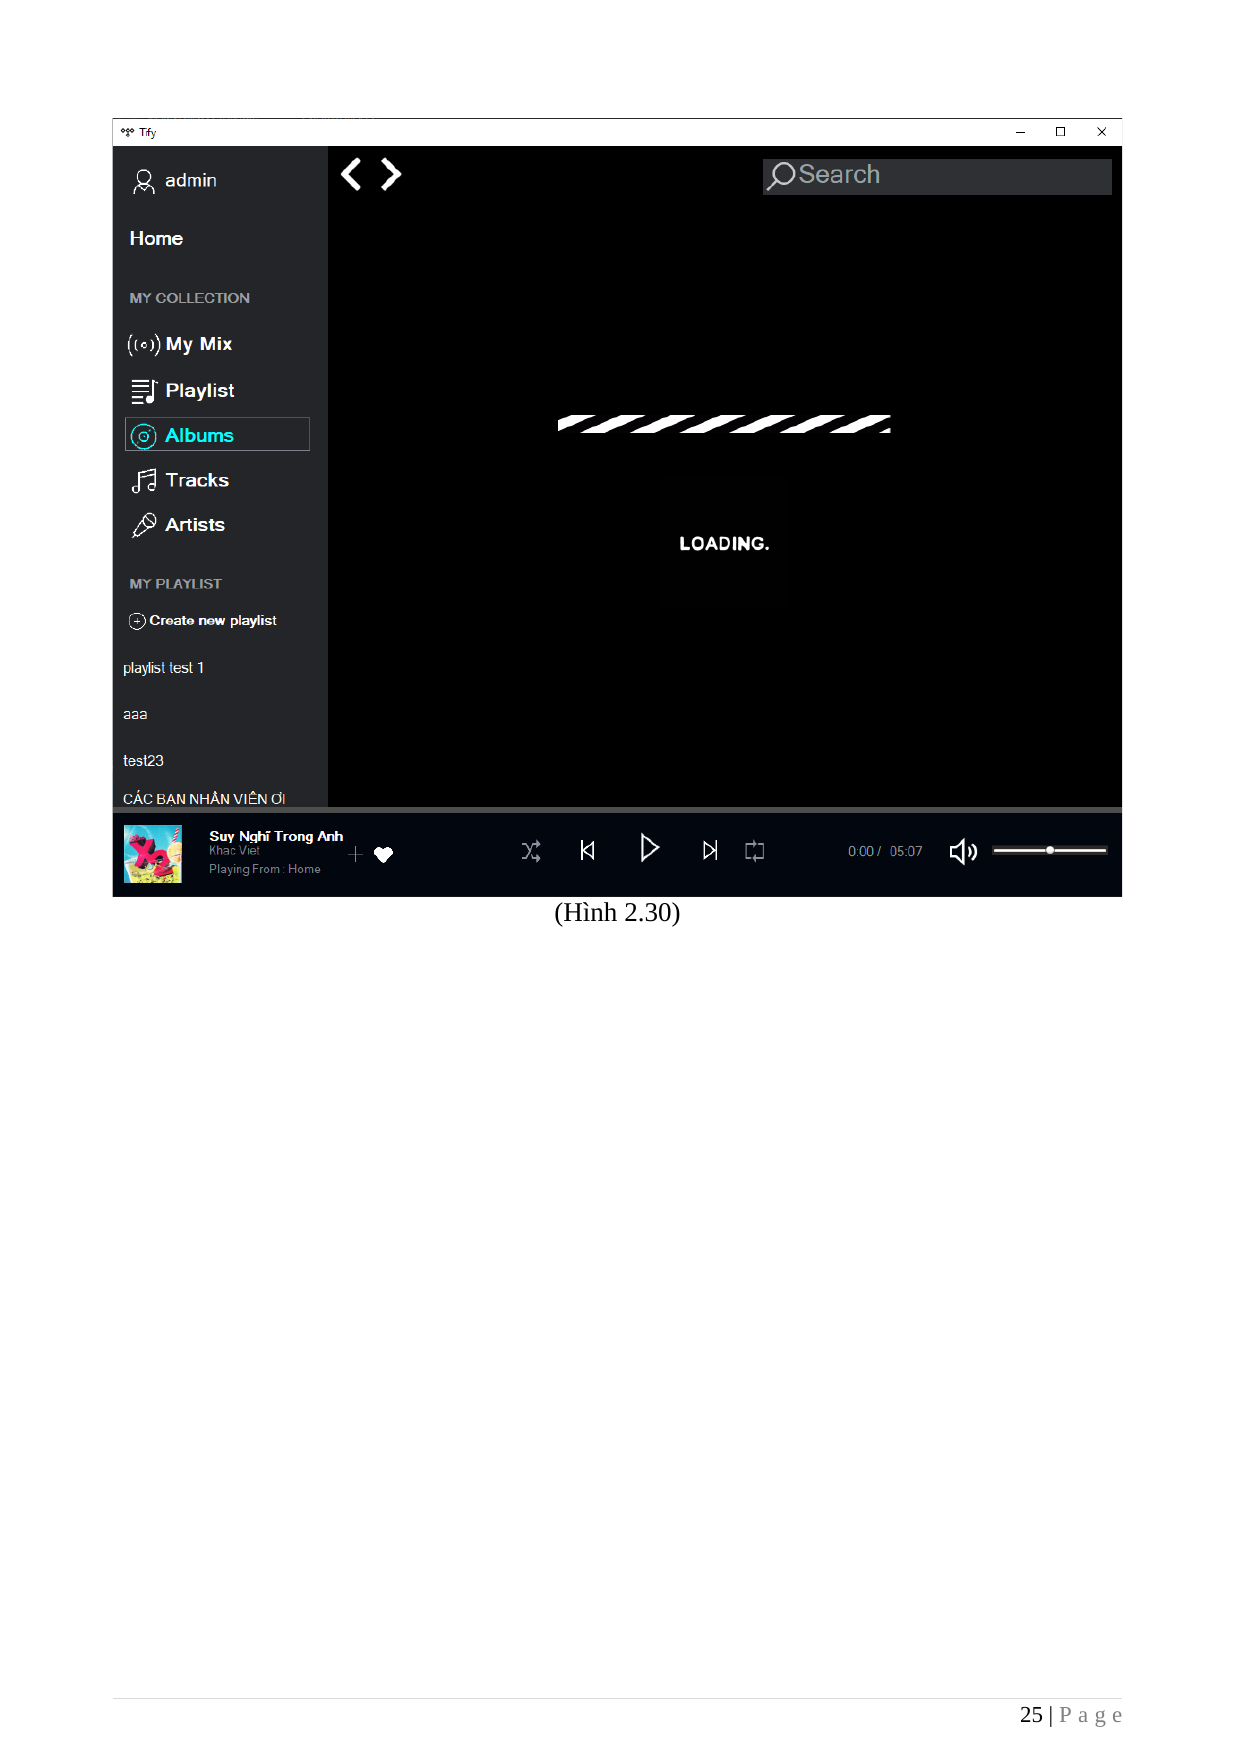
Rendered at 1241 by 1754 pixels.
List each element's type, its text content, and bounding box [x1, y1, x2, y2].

text (Hình 2.30) [112, 897, 1122, 927]
picture [112, 118, 1123, 897]
